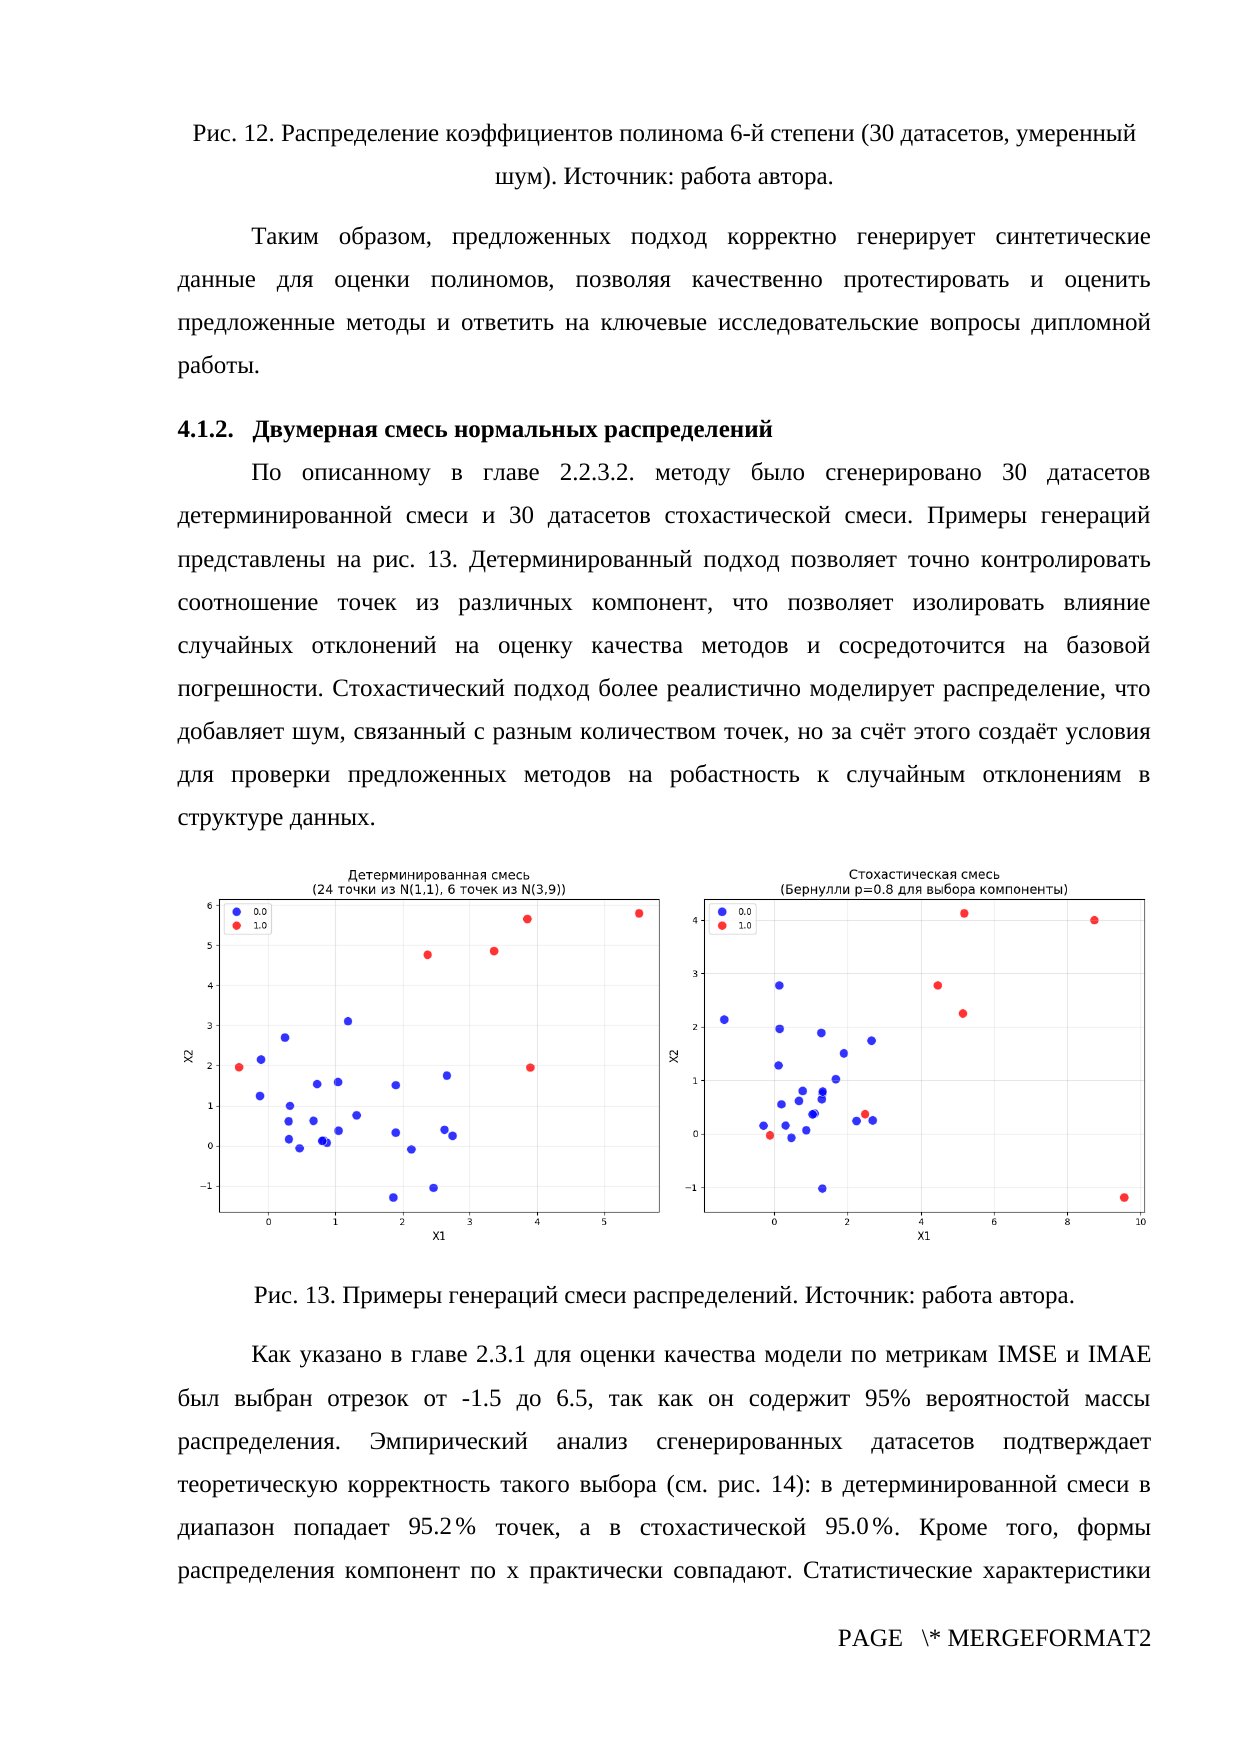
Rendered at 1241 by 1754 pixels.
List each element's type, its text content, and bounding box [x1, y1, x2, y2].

picture [177, 862, 1152, 1249]
text Рис. 12. Распределение коэффициентов полинома 6-й степени (30 датасетов, умеренный шум). Источник: работа автора. [177, 118, 1152, 190]
text По описанному в главе 2.2.3.2. методу было сгенерировано 30 датасетов детерминированной смеси и 30 датасетов стохастической смеси. Примеры генераций представлены на рис. 13. Детерминированный подход позволяет точно контролировать соотношение точек из различных компонент, что позволяет изолировать влияние случайных отклонений на оценку качества методов и сосредоточится на базовой погрешности. Стохастический подход более реалистично моделирует распределение, что добавляет шум, связанный с разным количеством точек, но за счёт этого создаёт условия для проверки предложенных методов на робастность к случайным отклонениям в структуре данных. [177, 457, 1152, 831]
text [177, 1339, 1152, 1584]
text Рис. 13. Примеры генераций смеси распределений. Источник: работа автора. [177, 1280, 1152, 1308]
subtitle Двумерная смесь нормальных распределений [177, 414, 1152, 443]
text Таким образом, предложенных подход корректно генерирует синтетические данные для оценки полиномов, позволяя качественно протестировать и оценить предложенные методы и ответить на ключевые исследовательские вопросы дипломной работы. [177, 221, 1152, 379]
